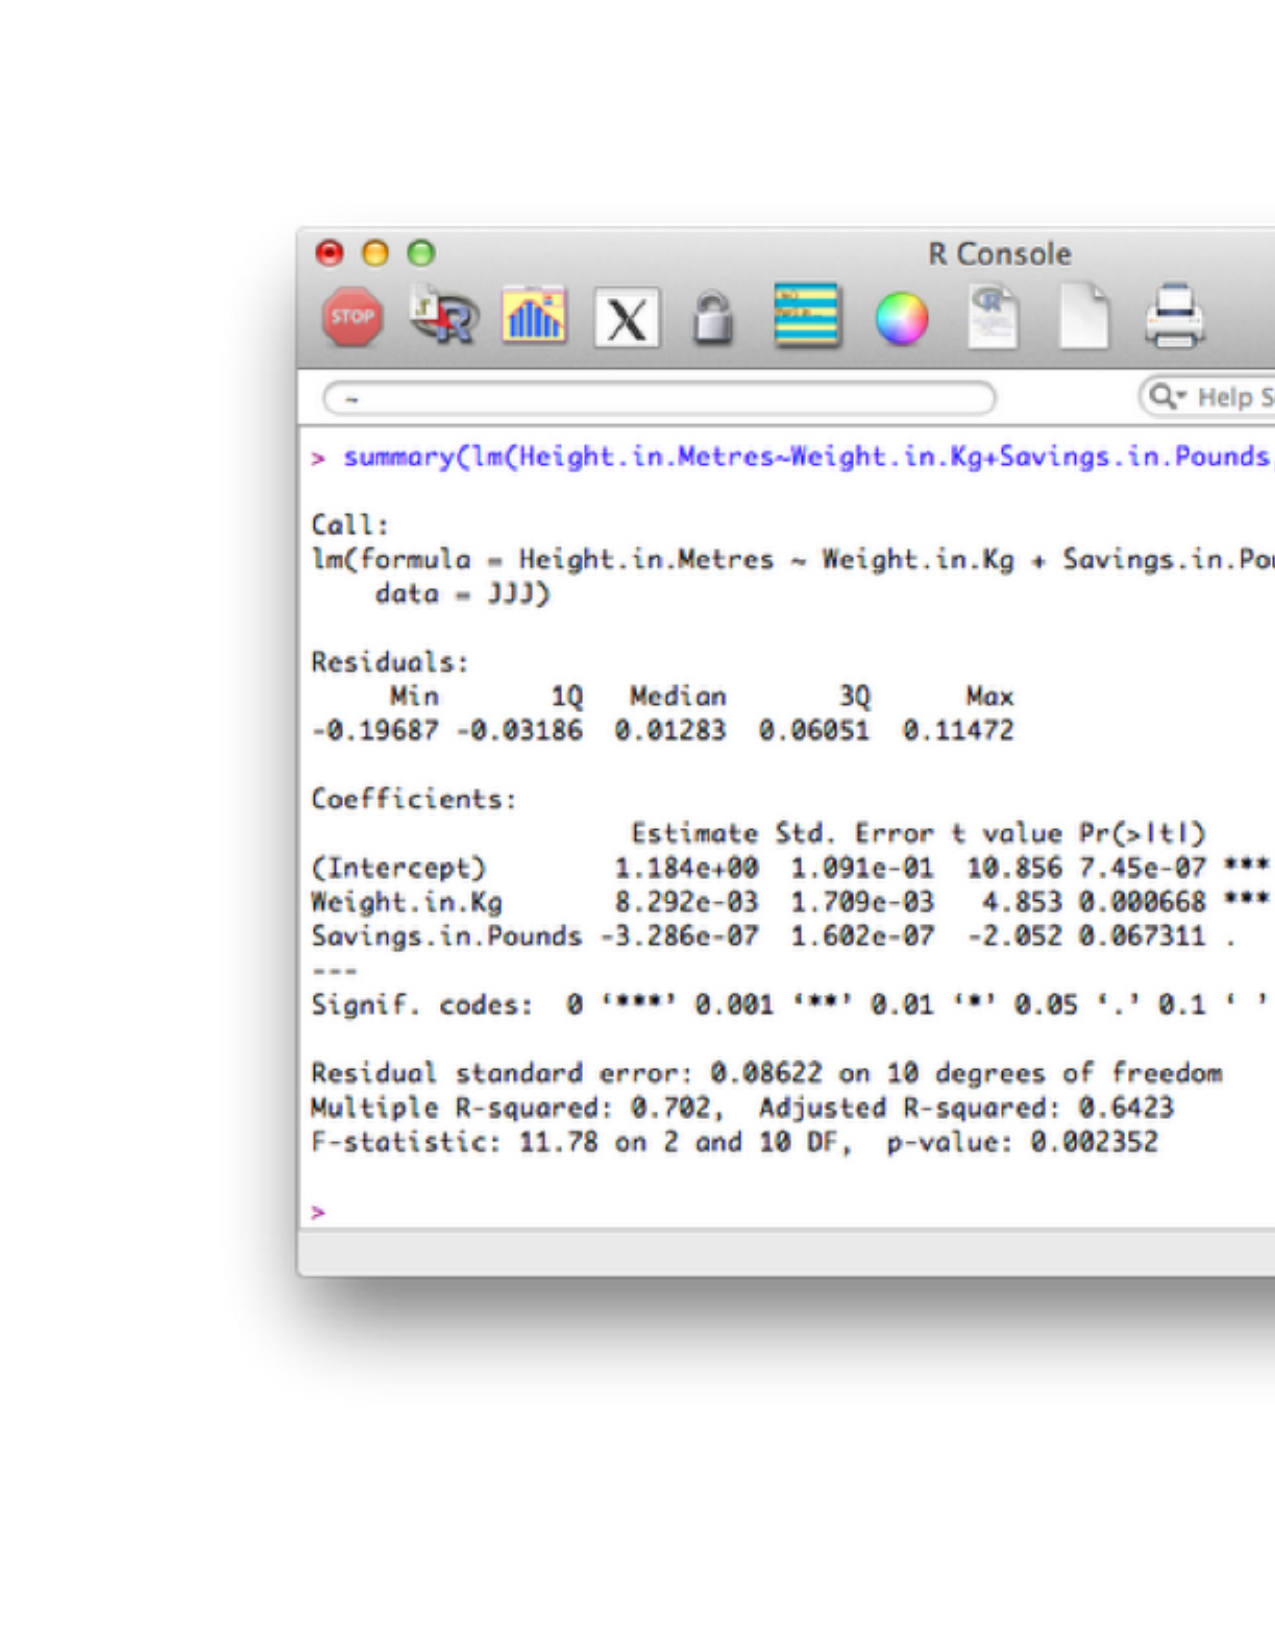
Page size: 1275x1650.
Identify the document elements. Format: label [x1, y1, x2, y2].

picture [168, 150, 1275, 1457]
